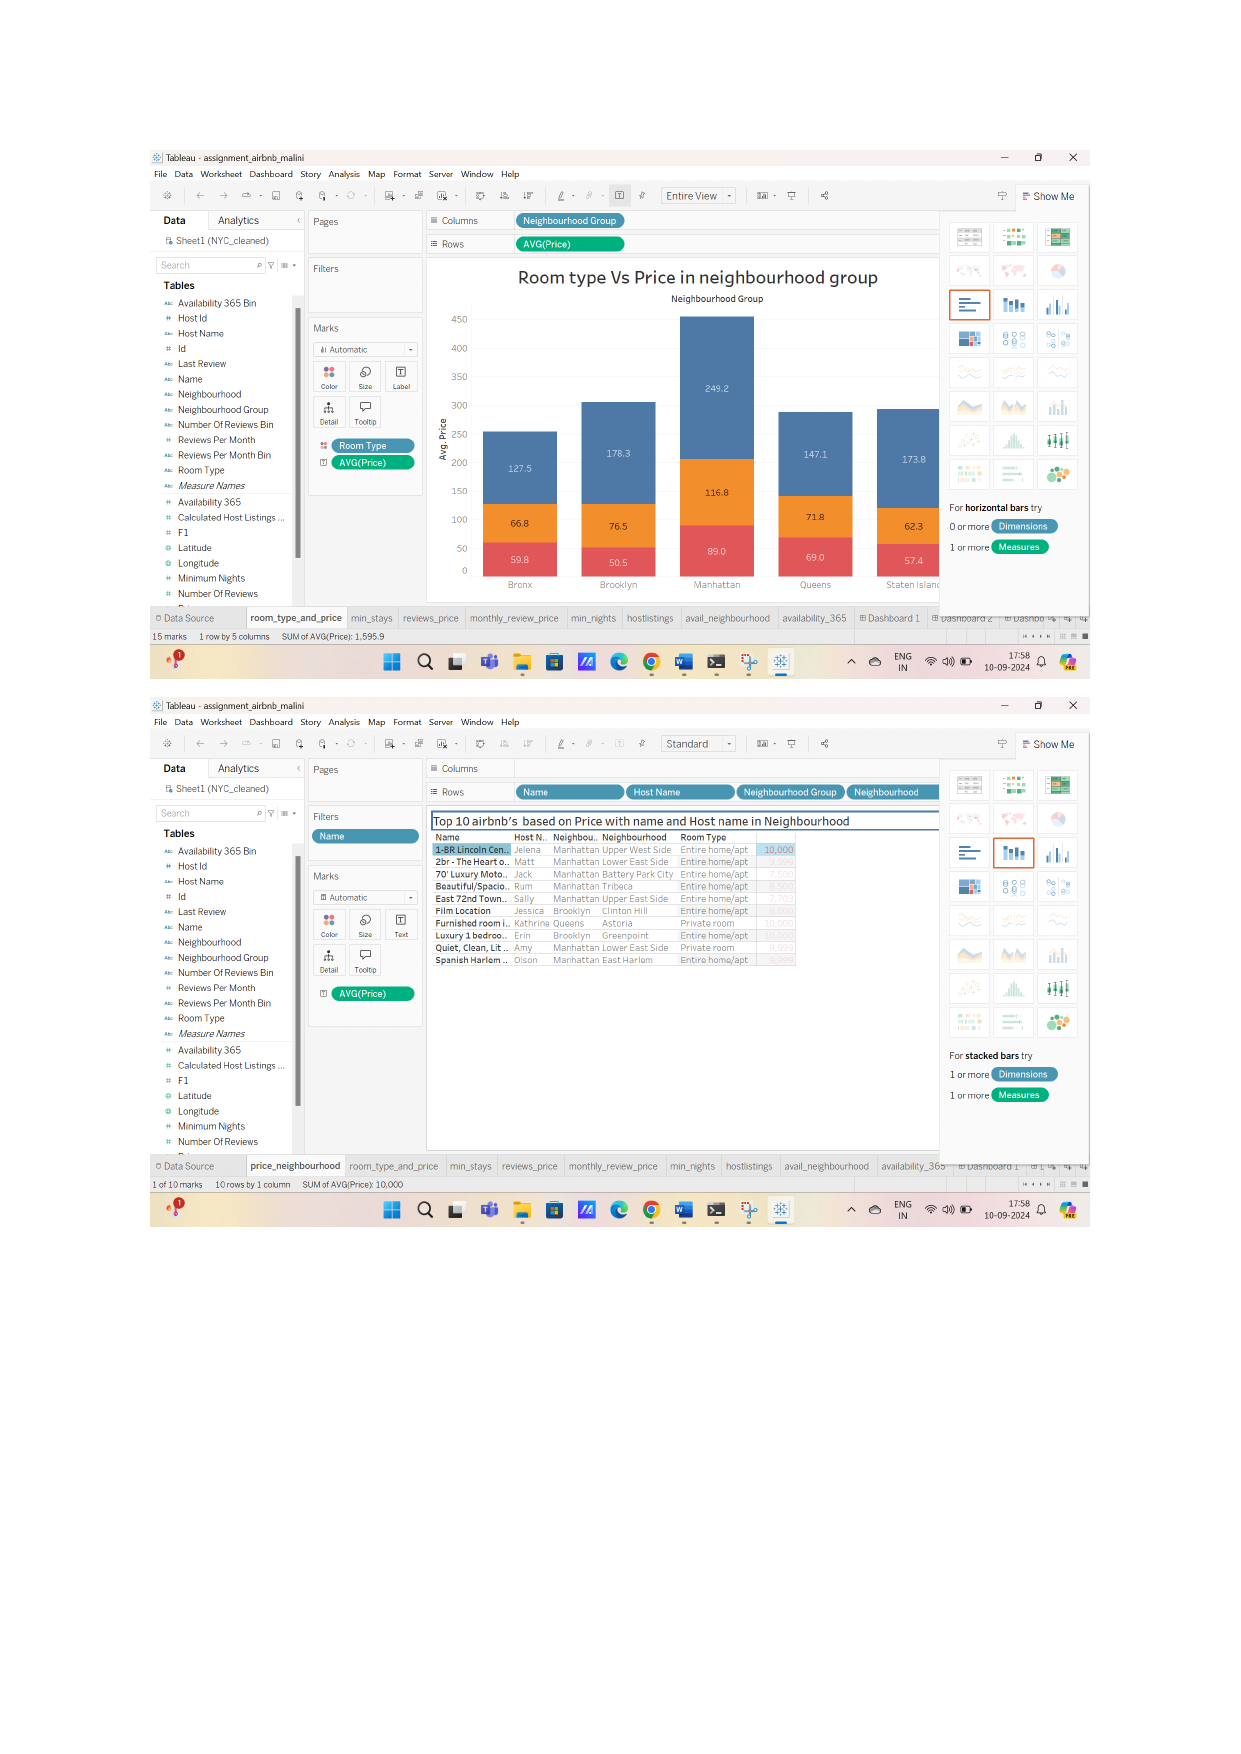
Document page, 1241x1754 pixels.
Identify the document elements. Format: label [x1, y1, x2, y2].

picture [150, 697, 1091, 1227]
picture [150, 150, 1091, 679]
